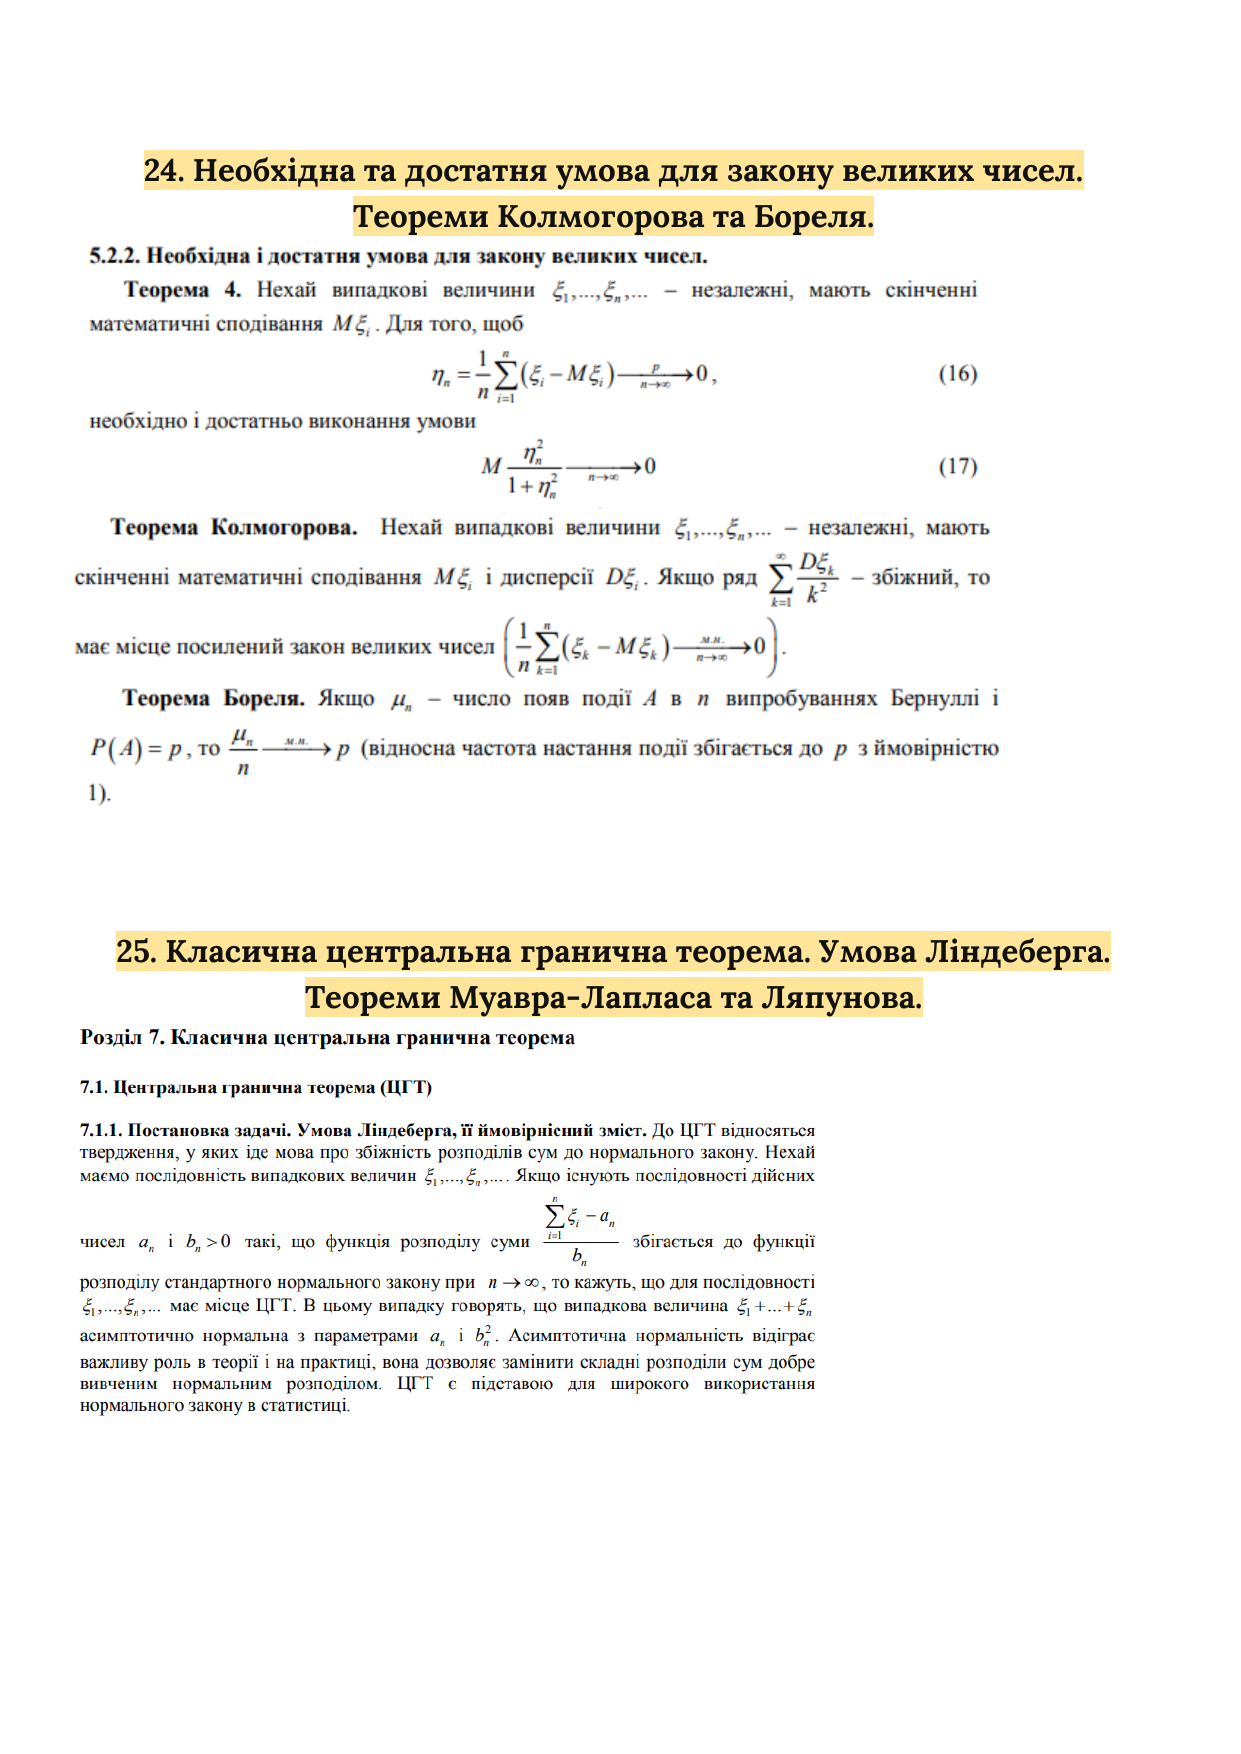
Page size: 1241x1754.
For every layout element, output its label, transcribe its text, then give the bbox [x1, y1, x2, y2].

picture [73, 1023, 831, 1417]
text 25. Класична центральна гранична теорема. Умова Ліндеберга. Теореми Муавра-Лапласа та Ляпунова. [74, 931, 1153, 1017]
picture [73, 241, 1014, 509]
picture [73, 512, 1014, 684]
text 24. Необхідна та достатня умова для закону великих чисел. Теореми Колмогорова та Бореля. [74, 150, 1153, 236]
picture [73, 687, 1014, 808]
